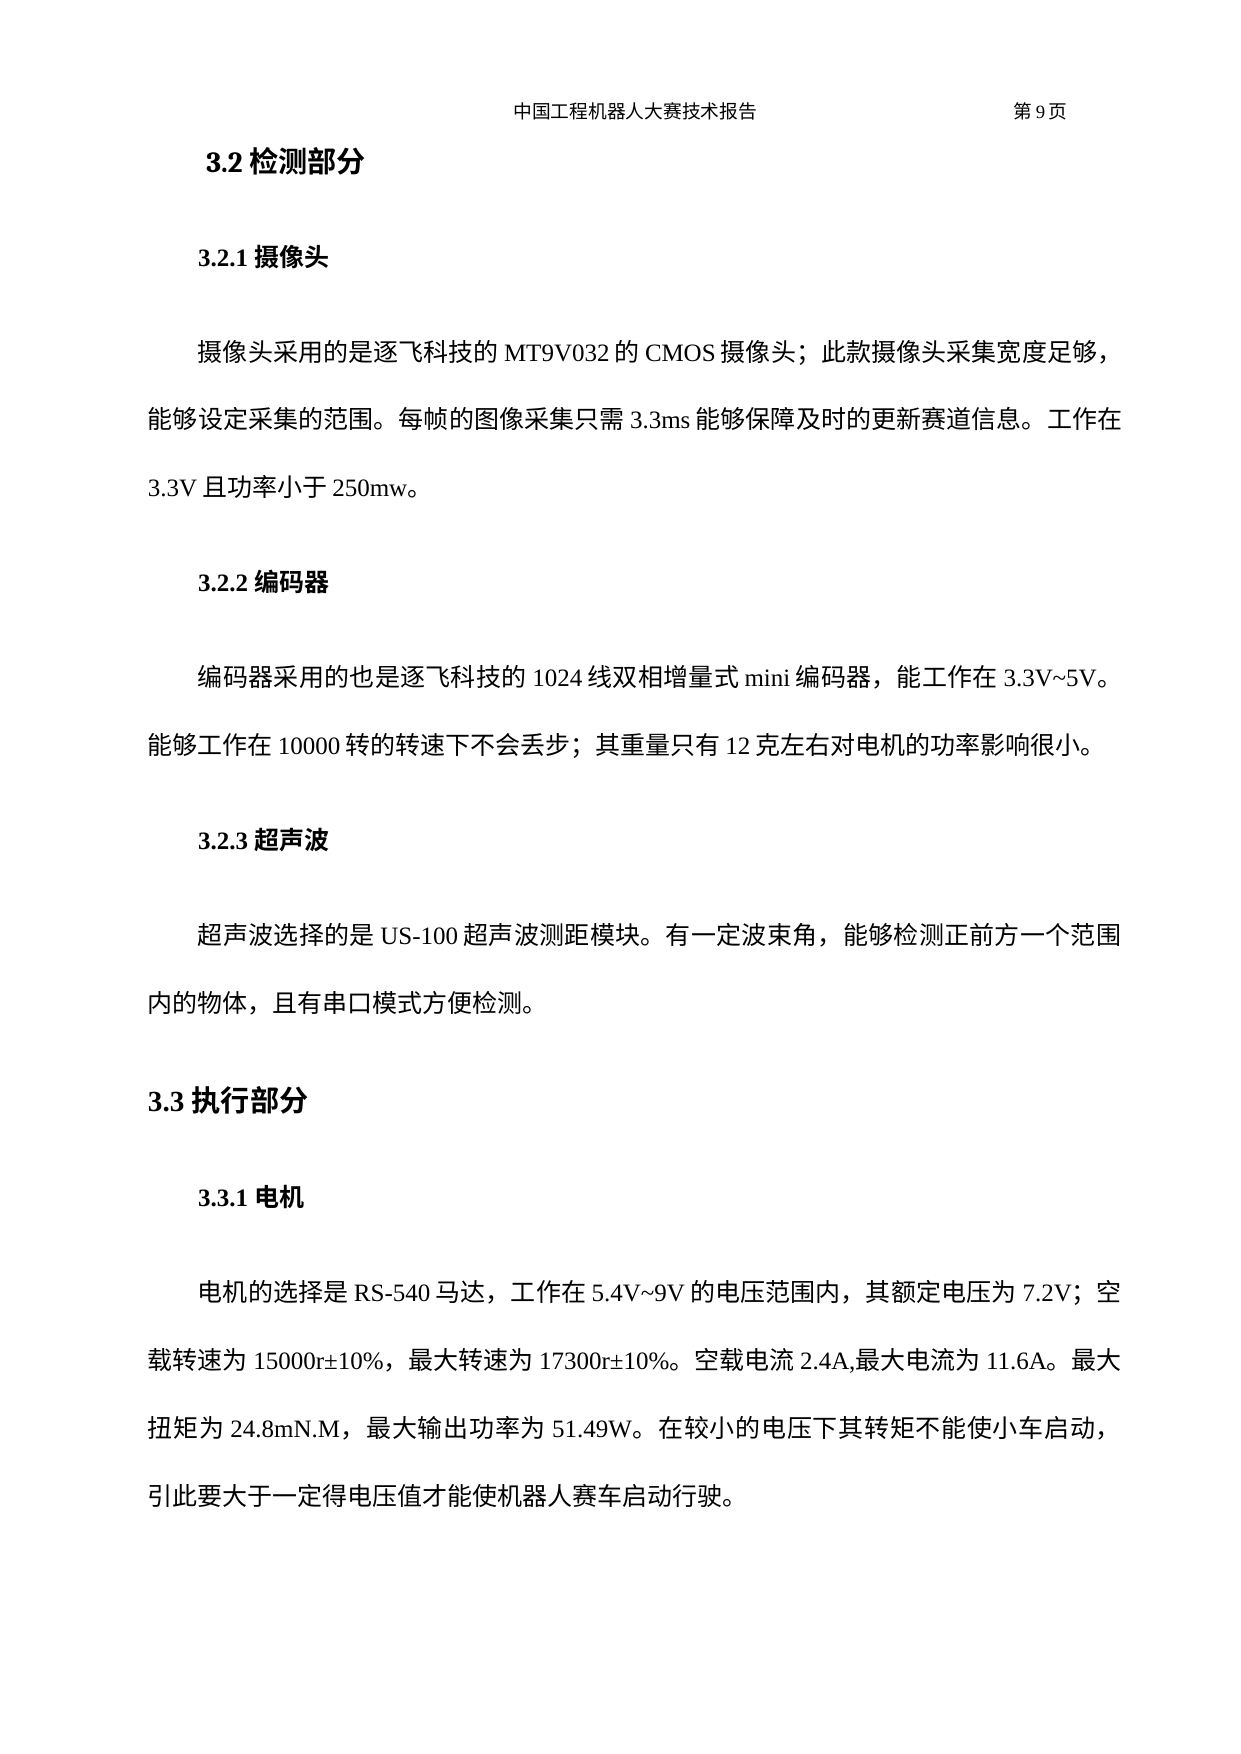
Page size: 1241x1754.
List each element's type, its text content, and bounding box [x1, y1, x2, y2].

text 编码器采用的也是逐飞科技的1024线双相增量式mini编码器，能工作在3.3V~5V。能够工作在10000转的转速下不会丢步；其重量只有12克左右对电机的功率影响很小。 [148, 642, 1122, 778]
text 摄像头采用的是逐飞科技的MT9V032的CMOS摄像头；此款摄像头采集宽度足够，能够设定采集的范围。每帧的图像采集只需3.3ms能够保障及时的更新赛道信息。工作在3.3V且功率小于250mw。 [148, 316, 1122, 520]
subtitle 3.2.3 超声波 [148, 805, 1122, 873]
subtitle 3.2.1 摄像头 [148, 221, 1122, 289]
text 电机的选择是RS-540马达，工作在5.4V~9V的电压范围内，其额定电压为7.2V；空载转速为15000r±10%，最大转速为17300r±10%。空载电流2.4A,最大电流为11.6A。最大扭矩为24.8mN.M，最大输出功率为51.49W。在较小的电压下其转矩不能使小车启动，引此要大于一定得电压值才能使机器人赛车启动行驶。 [148, 1257, 1122, 1529]
text 超声波选择的是US-100超声波测距模块。有一定波束角，能够检测正前方一个范围内的物体，且有串口模式方便检测。 [148, 900, 1122, 1036]
subtitle 3.2 检测部分 [148, 126, 1122, 194]
subtitle 3.3.1 电机 [148, 1162, 1122, 1230]
subtitle 3.3 执行部分 [148, 1065, 1122, 1133]
subtitle 3.2.2 编码器 [148, 547, 1122, 615]
